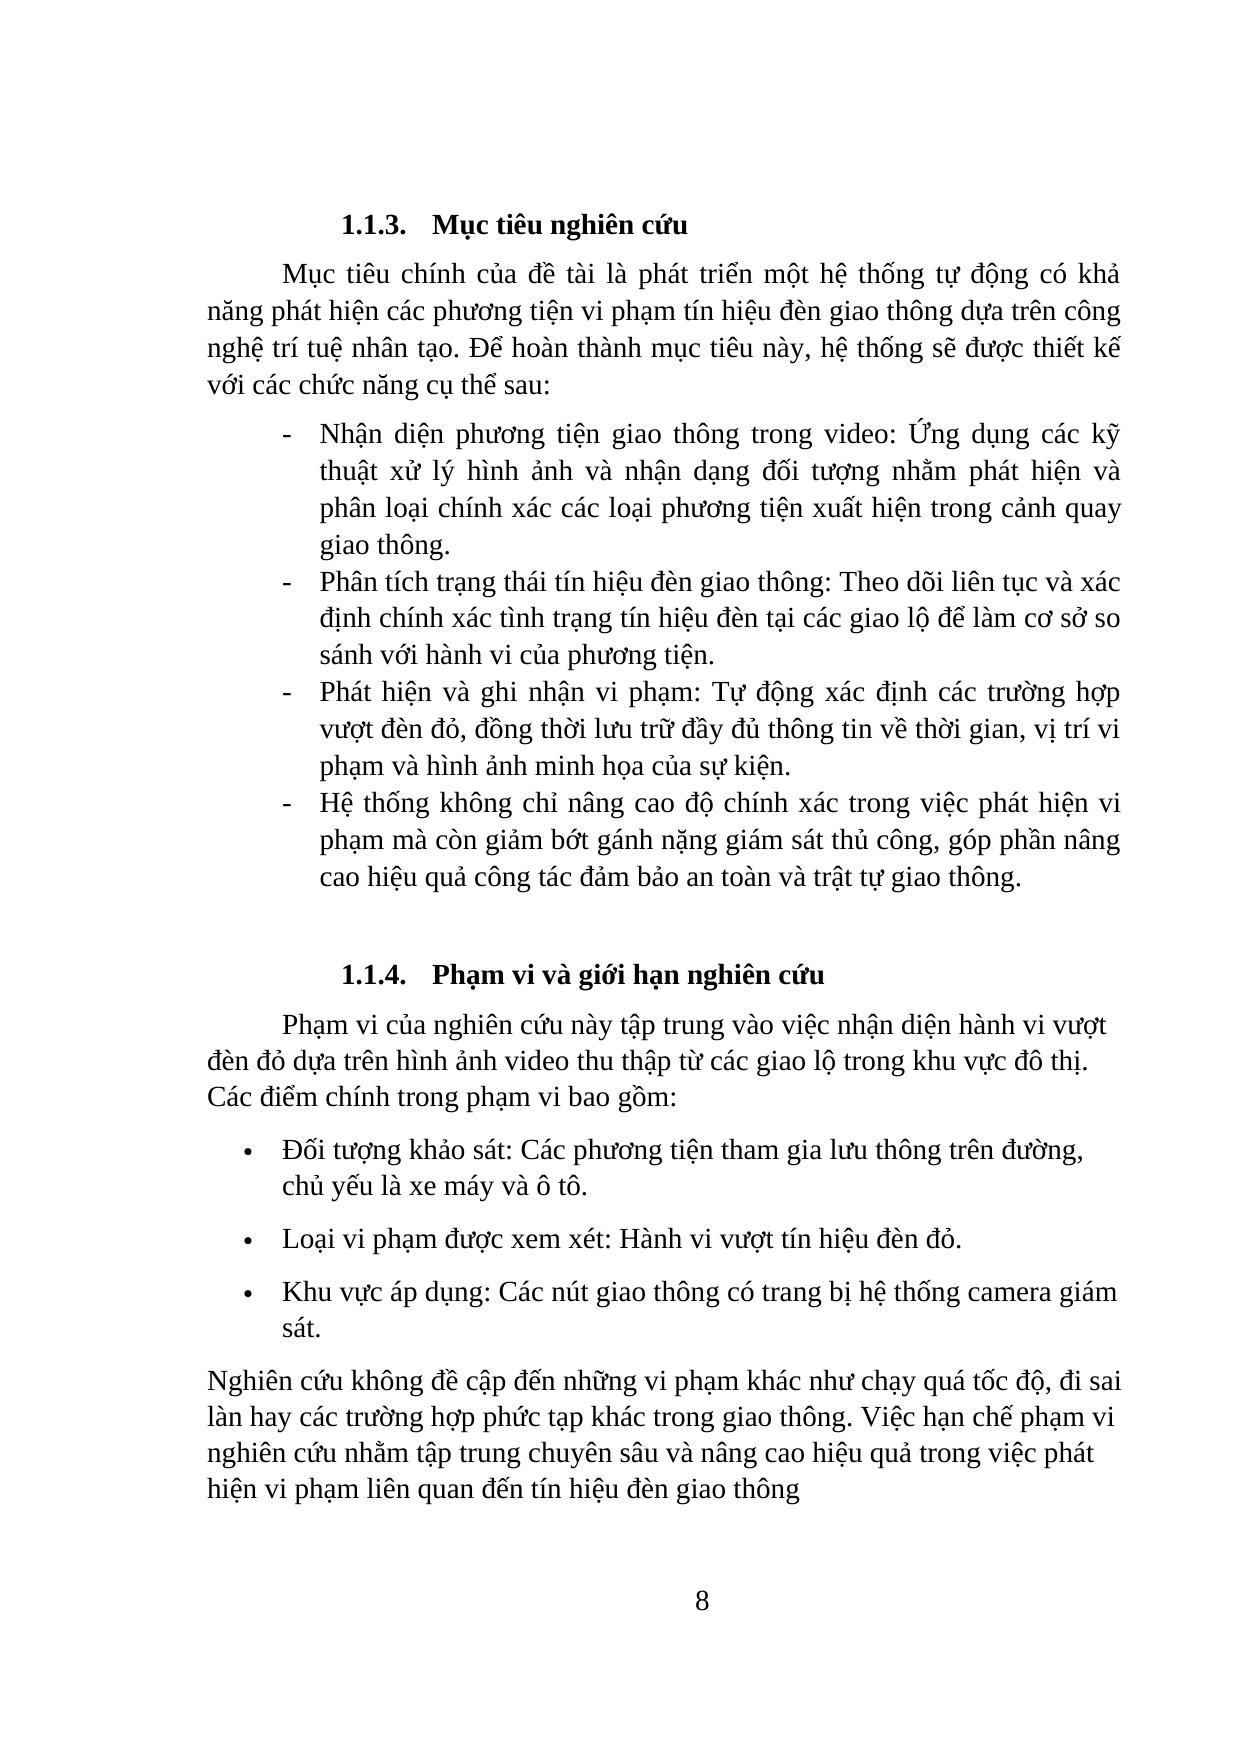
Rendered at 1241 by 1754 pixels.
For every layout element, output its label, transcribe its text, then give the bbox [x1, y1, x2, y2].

subtitle Phạm vi và giới hạn nghiên cứu [266, 957, 1122, 991]
text Phạm vi của nghiên cứu này tập trung vào việc nhận diện hành vi vượt đèn đỏ dựa trên hình ảnh video thu thập từ các giao lộ trong khu vực đô thị. Các điểm chính trong phạm vi bao gồm: [207, 1007, 1122, 1113]
list Hệ thống không chỉ nâng cao độ chính xác trong việc phát hiện vi phạm mà còn giảm bớt gánh nặng giám sát thủ công, góp phần nâng cao hiệu quả công tác đảm bảo an toàn và trật tự giao thông. [282, 785, 1122, 892]
text Mục tiêu chính của đề tài là phát triển một hệ thống tự động có khả năng phát hiện các phương tiện vi phạm tín hiệu đèn giao thông dựa trên công nghệ trí tuệ nhân tạo. Để hoàn thành mục tiêu này, hệ thống sẽ được thiết kế với các chức năng cụ thể sau: [207, 256, 1122, 400]
list Đối tượng khảo sát: Các phương tiện tham gia lưu thông trên đường, chủ yếu là xe máy và ô tô. [244, 1132, 1122, 1202]
text Nghiên cứu không đề cập đến những vi phạm khác như chạy quá tốc độ, đi sai làn hay các trường hợp phức tạp khác trong giao thông. Việc hạn chế phạm vi nghiên cứu nhằm tập trung chuyên sâu và nâng cao hiệu quả trong việc phát hiện vi phạm liên quan đến tín hiệu đèn giao thông [207, 1363, 1122, 1504]
list Loại vi phạm được xem xét: Hành vi vượt tín hiệu đèn đỏ. [244, 1221, 1122, 1254]
list Phát hiện và ghi nhận vi phạm: Tự động xác định các trường hợp vượt đèn đỏ, đồng thời lưu trữ đầy đủ thông tin về thời gian, vị trí vi phạm và hình ảnh minh họa của sự kiện. [282, 674, 1122, 782]
subtitle Mục tiêu nghiên cứu [266, 207, 1122, 240]
list Nhận diện phương tiện giao thông trong video: Ứng dụng các kỹ thuật xử lý hình ảnh và nhận dạng đối tượng nhằm phát hiện và phân loại chính xác các loại phương tiện xuất hiện trong cảnh quay giao thông. [282, 416, 1122, 560]
list Phân tích trạng thái tín hiệu đèn giao thông: Theo dõi liên tục và xác định chính xác tình trạng tín hiệu đèn tại các giao lộ để làm cơ sở so sánh với hành vi của phương tiện. [282, 564, 1122, 671]
list Khu vực áp dụng: Các nút giao thông có trang bị hệ thống camera giám sát. [244, 1274, 1122, 1343]
